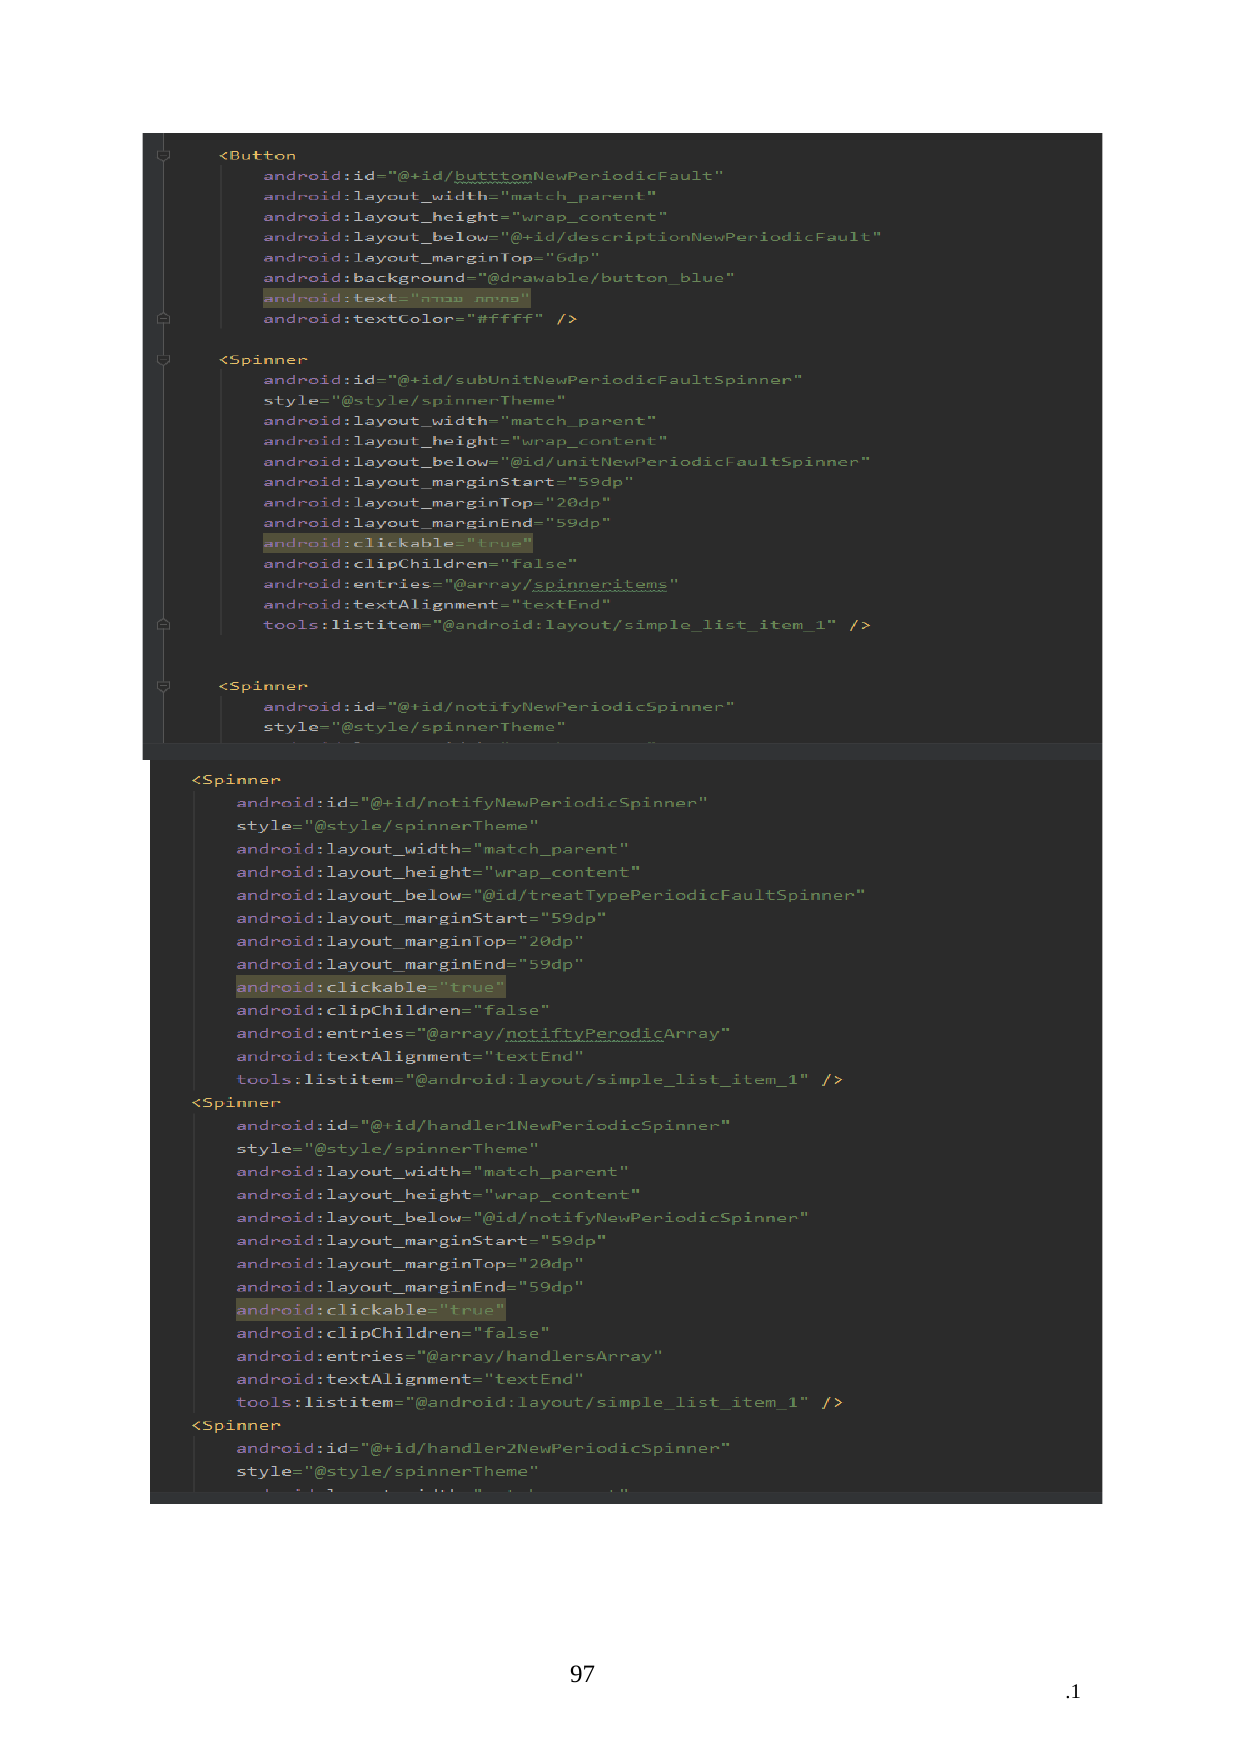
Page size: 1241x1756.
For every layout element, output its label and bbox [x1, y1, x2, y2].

picture [142, 133, 1103, 1504]
